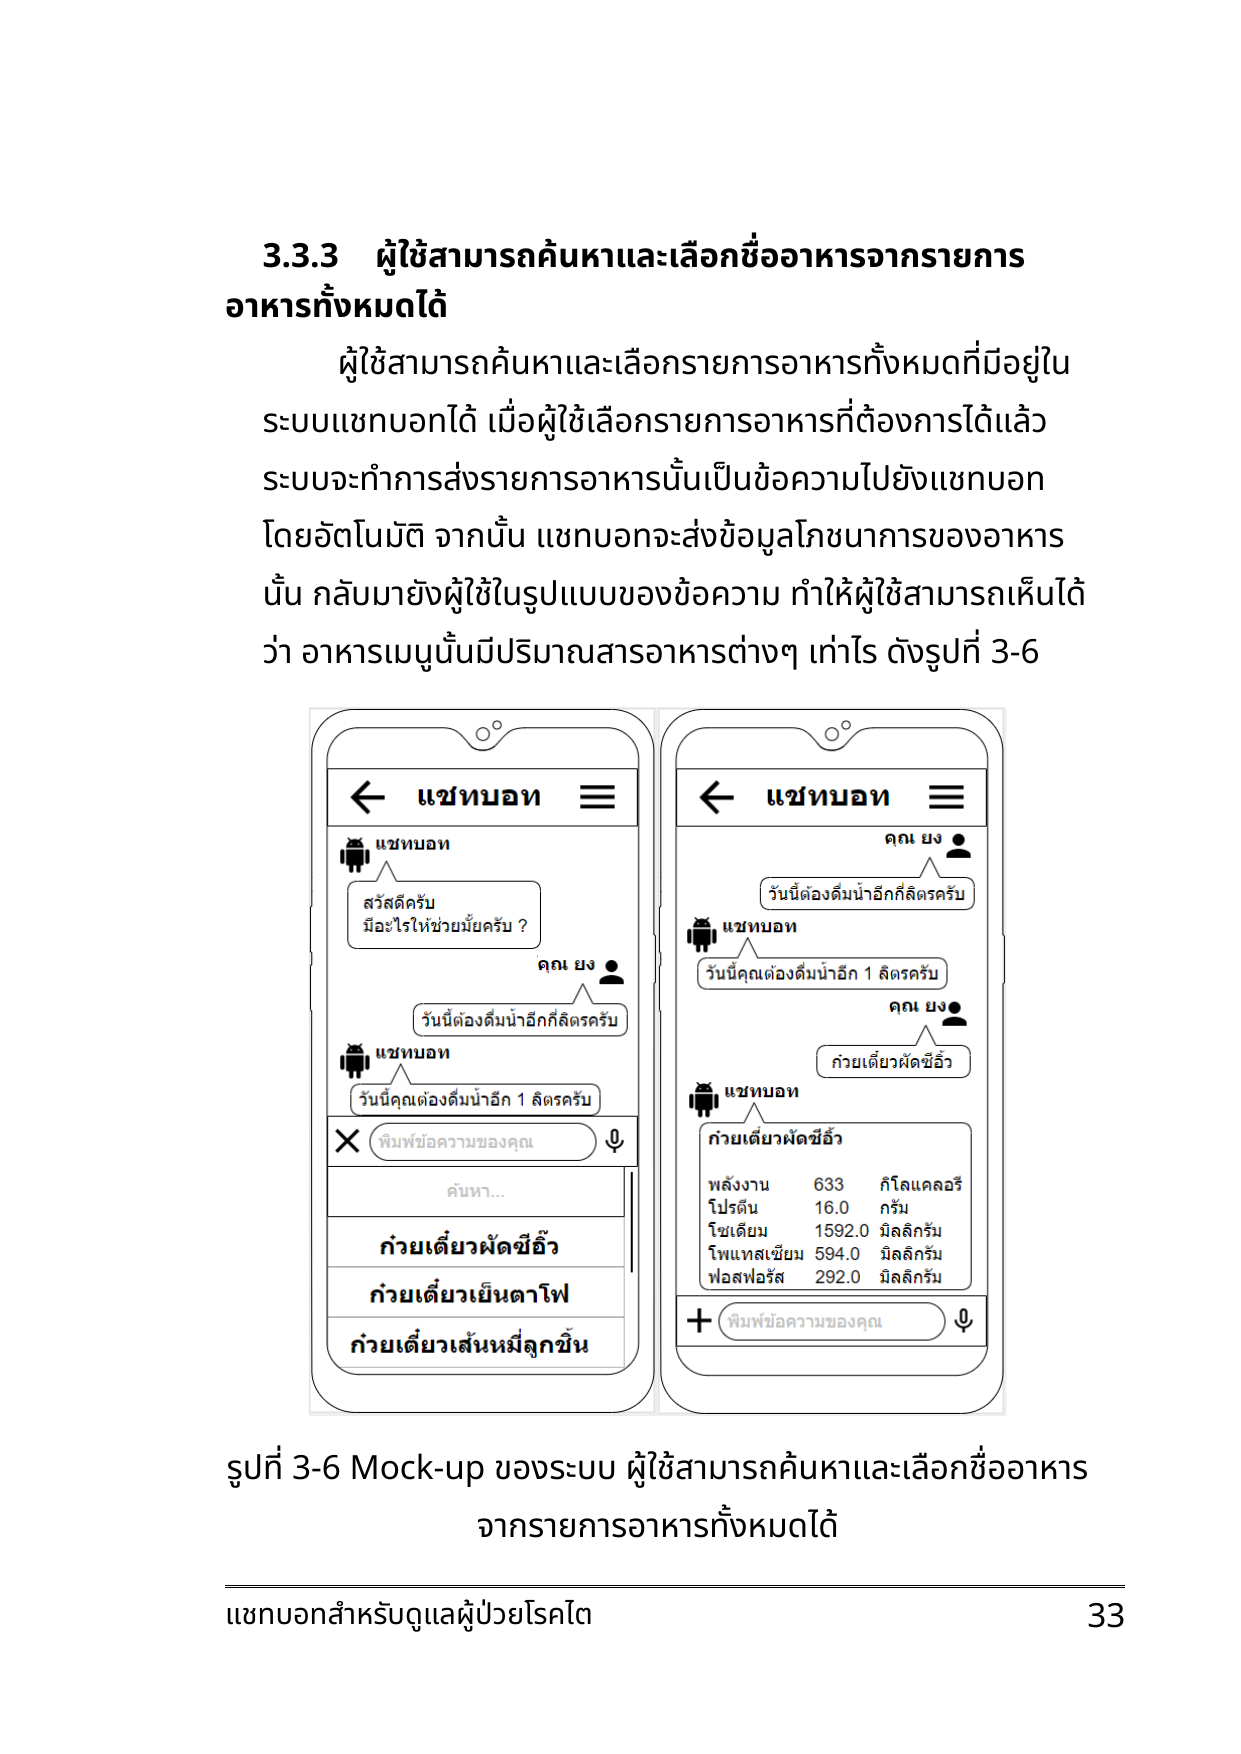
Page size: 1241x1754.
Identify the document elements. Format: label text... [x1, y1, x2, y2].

subtitle ผู้ใช้สามารถค้นหาและเลือกชื่ออาหารจากรายการอาหารทั้งหมดได้ [225, 231, 1090, 332]
picture [308, 707, 1007, 1416]
list รูปที่ 3-6 Mock-up ของระบบ ผู้ใช้สามารถค้นหาและเลือกชื่ออาหารจากรายการอาหารทั้งหมดได้ [225, 1443, 1090, 1552]
text ผู้ใช้สามารถค้นหาและเลือกรายการอาหารทั้งหมดที่มีอยู่ในระบบแชทบอทได้ เมื่อผู้ใช้เลือกรายการอาหารที่ต้องการได้แล้ว ระบบจะทำการส่งรายการอาหารนั้นเป็นข้อความไปยังแชทบอทโดยอัตโนมัติ จากนั้น แชทบอทจะส่งข้อมูลโภชนาการของอาหารนั้น กลับมายังผู้ใช้ในรูปแบบของข้อความ ทำให้ผู้ใช้สามารถเห็นได้ว่า อาหารเมนูนั้นมีปริมาณสารอาหารต่างๆ เท่าไร ดังรูปที่ 3-6 [262, 339, 1090, 679]
